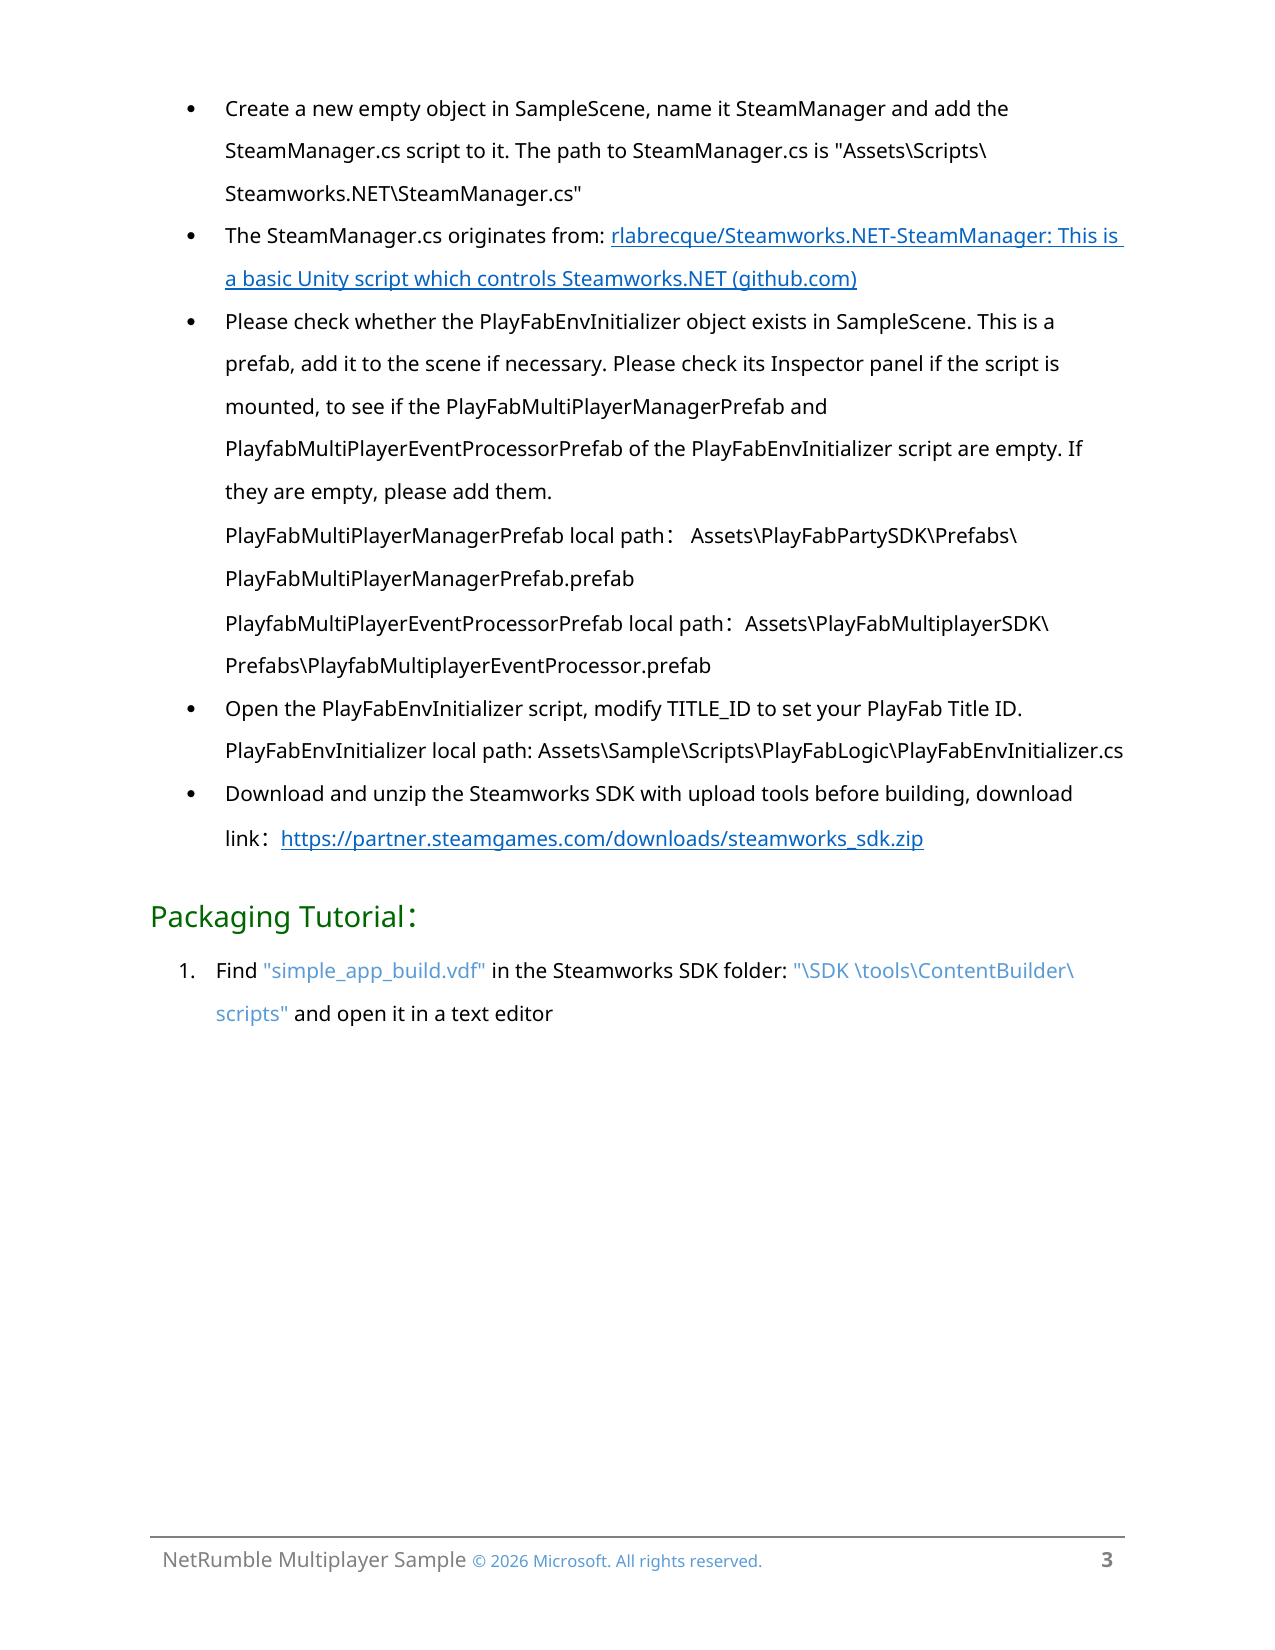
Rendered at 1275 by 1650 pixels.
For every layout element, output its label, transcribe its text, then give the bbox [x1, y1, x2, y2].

list The SteamManager.cs originates from: rlabrecque/Steamworks.NET-SteamManager: This is a basic Unity script which controls Steamworks.NET (github.com) [187, 222, 1125, 293]
list Please check whether the PlayFabEnvInitializer object exists in SampleScene. This is a prefab, add it to the scene if necessary. Please check its Inspector panel if the script is mounted, to see if the PlayFabMultiPlayerManagerPrefab and PlayfabMultiPlayerEventProcessorPrefab of the PlayFabEnvInitializer script are empty. If they are empty, please add them. [187, 307, 1125, 506]
list PlayfabMultiPlayerEventProcessorPrefab local path：Assets\PlayFabMultiplayerSDK\Prefabs\PlayfabMultiplayerEventProcessor.prefab [225, 607, 1125, 680]
subtitle Packaging Tutorial： [150, 893, 1125, 936]
list Open the PlayFabEnvInitializer script, modify TITLE_ID to set your PlayFab Title ID. PlayFabEnvInitializer local path: Assets\Sample\Scripts\PlayFabLogic\PlayFabEnvInitializer.cs [187, 694, 1125, 765]
list Find "simple_app_build.vdf" in the Steamworks SDK folder: "\SDK \tools\ContentBuilder\scripts" and open it in a text editor [178, 957, 1125, 1028]
list Download and unzip the Steamworks SDK with upload tools before building, download link：https://partner.steamgames.com/downloads/steamworks_sdk.zip [187, 779, 1125, 853]
list PlayFabMultiPlayerManagerPrefab local path： Assets\PlayFabPartySDK\Prefabs\PlayFabMultiPlayerManagerPrefab.prefab [225, 520, 1125, 593]
list Create a new empty object in SampleScene, name it SteamManager and add the SteamManager.cs script to it. The path to SteamManager.cs is "Assets\Scripts\Steamworks.NET\SteamManager.cs" [187, 94, 1125, 207]
